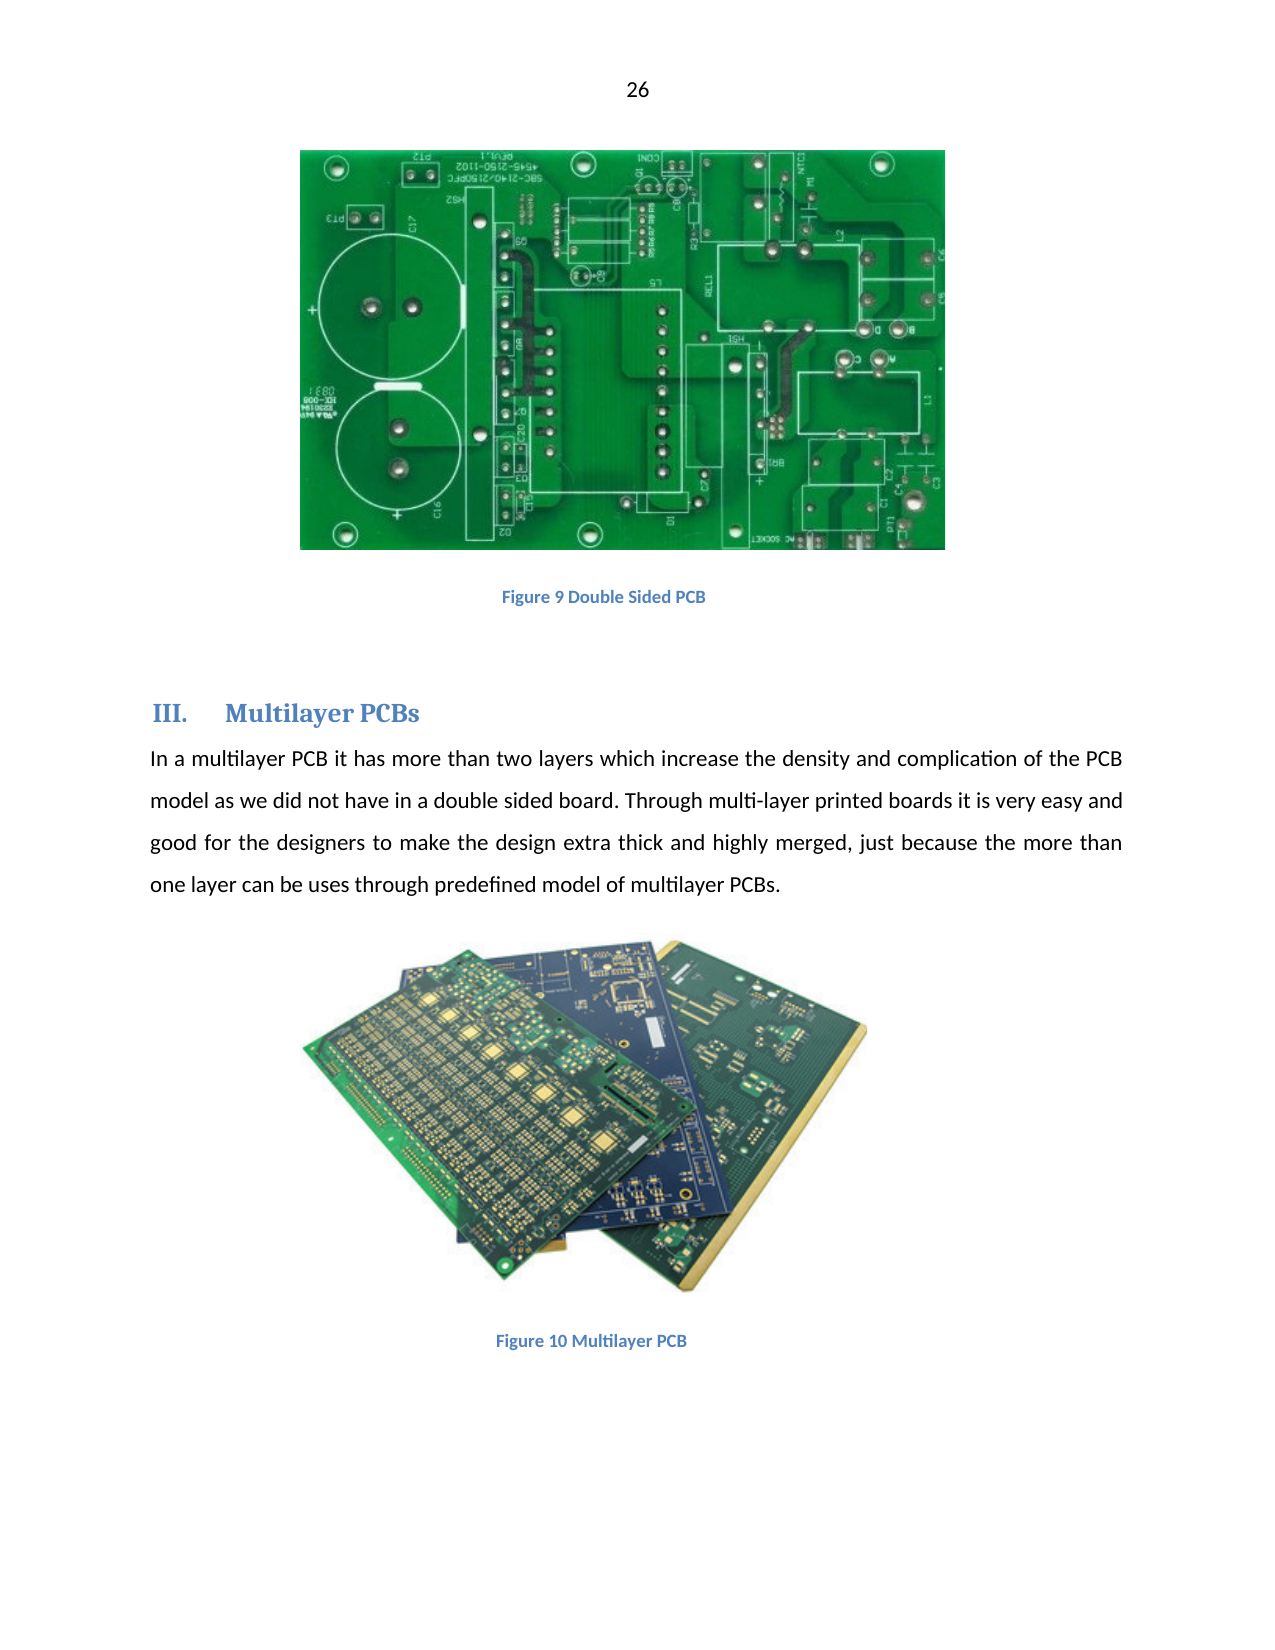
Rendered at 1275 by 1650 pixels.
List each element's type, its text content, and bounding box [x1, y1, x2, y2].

text Figure 9 Double Sided PCB [150, 585, 1125, 608]
picture [300, 933, 868, 1294]
text In a multilayer PCB it has more than two layers which increase the density and complication of the PCB model as we did not have in a double sided board. Through multi-layer printed boards it is very easy and good for the designers to make the design extra thick and highly merged, just because the more than one layer can be uses through predefined model of multilayer PCBs. [150, 744, 1125, 898]
picture [300, 150, 946, 550]
text Figure 10 Multilayer PCB [150, 1329, 1125, 1352]
subtitle Multilayer PCBs [187, 698, 1125, 729]
